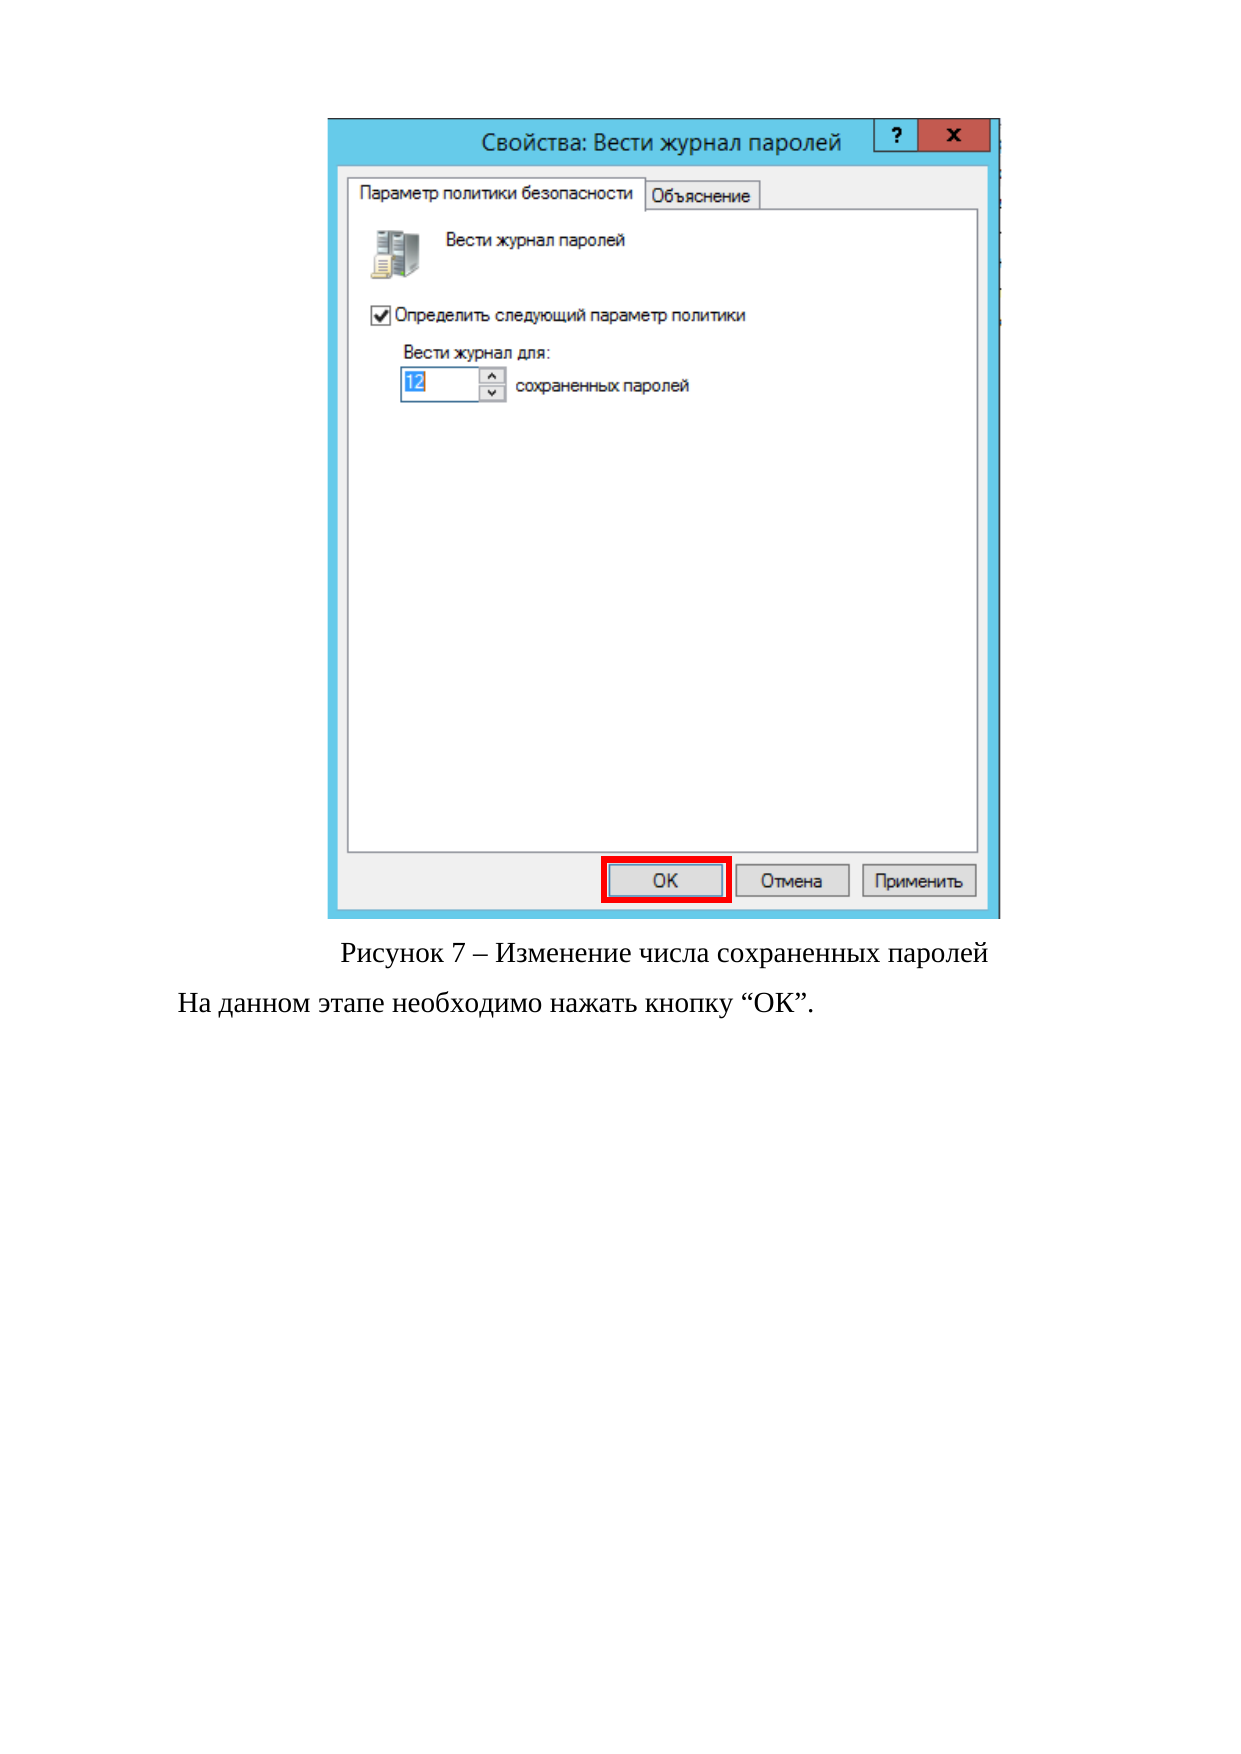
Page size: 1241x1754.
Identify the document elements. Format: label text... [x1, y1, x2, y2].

text Рисунок 7 – Изменение числа сохраненных паролей [177, 935, 1152, 968]
text На данном этапе необходимо нажать кнопку “ОК”. [177, 985, 1152, 1019]
picture [327, 118, 1002, 919]
